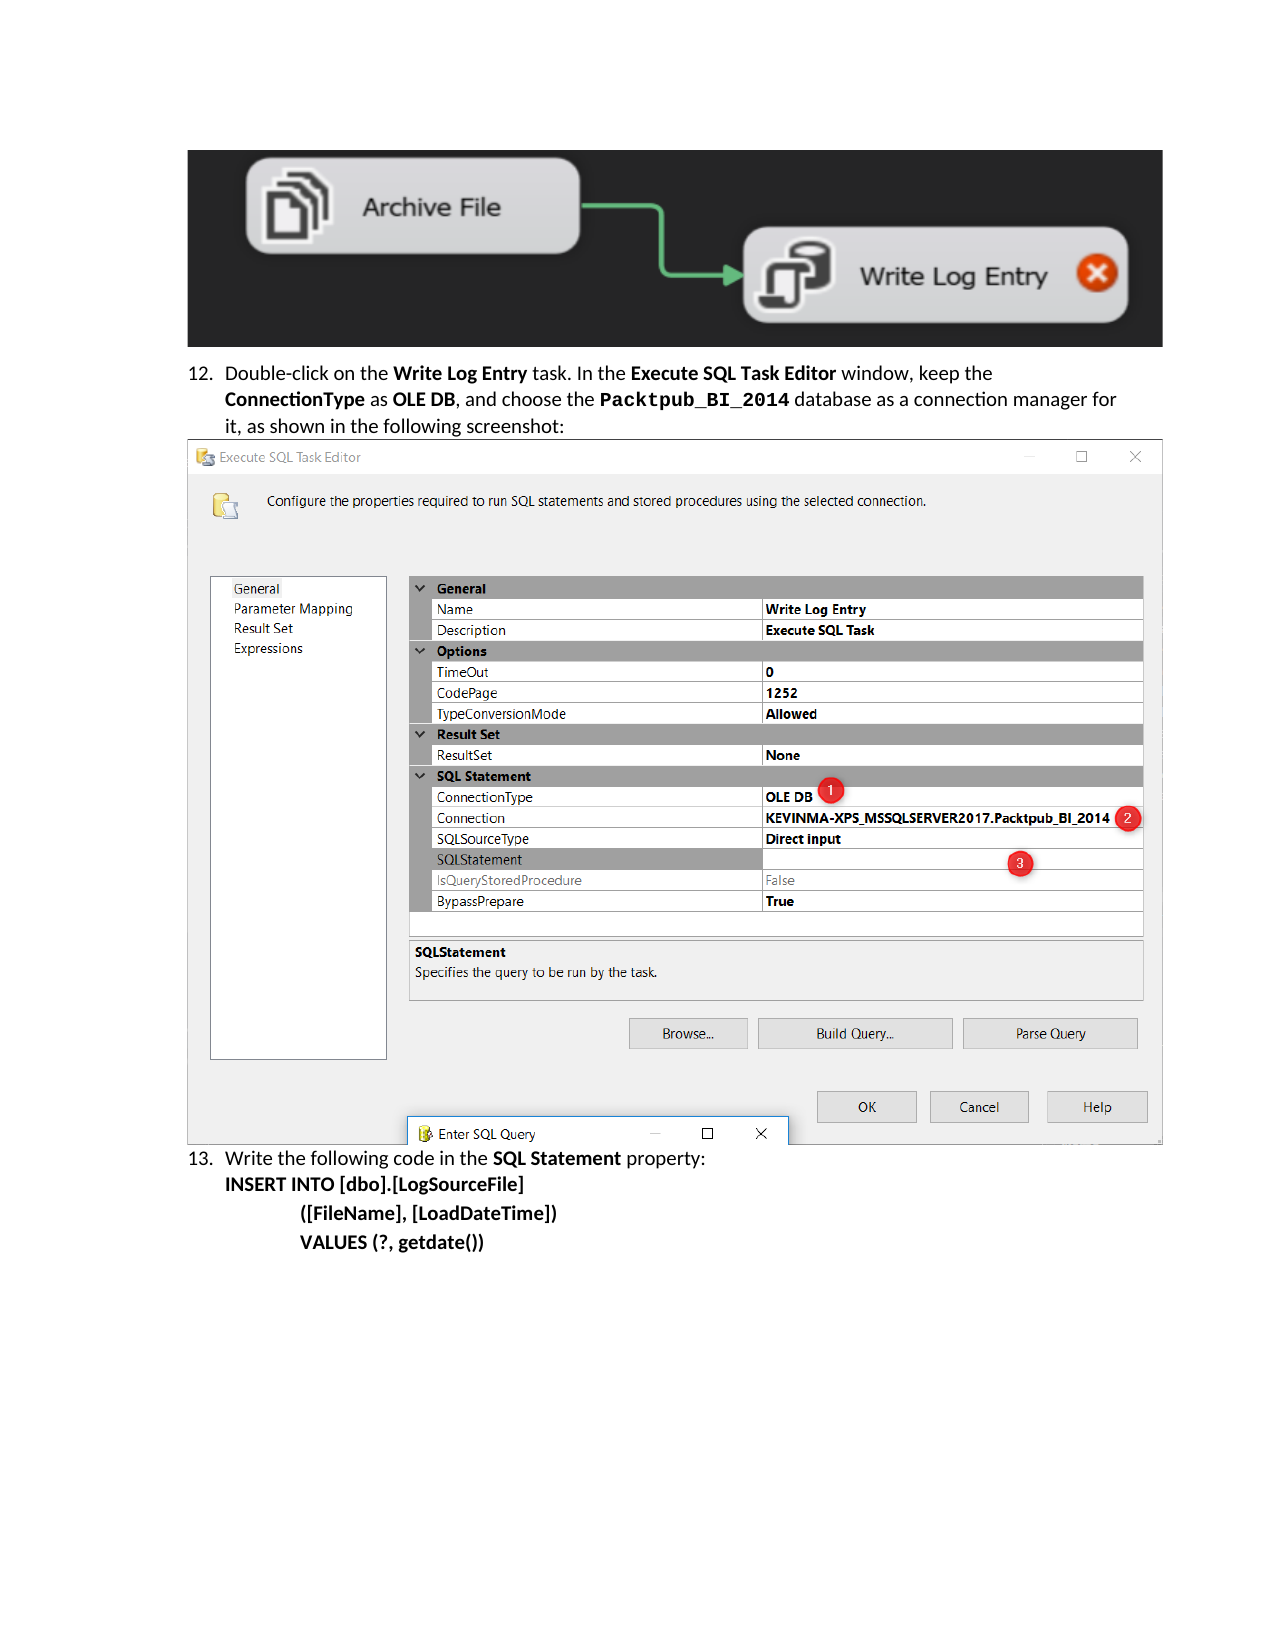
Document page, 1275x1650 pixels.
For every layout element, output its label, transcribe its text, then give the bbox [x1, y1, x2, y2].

picture [187, 439, 1163, 1145]
list VALUES (?, getdate()) [225, 1229, 1125, 1255]
list Write the following code in the SQL Statement property: [187, 1145, 1120, 1171]
list INSERT INTO [dbo].[LogSourceFile] [225, 1171, 1125, 1197]
picture [187, 150, 1163, 347]
list Double-click on the Write Log Entry task. In the Execute SQL Task Editor window, keep the ConnectionType as OLE DB, and choose the Packtpub_BI_2014 database as a connection manager for it, as shown in the following screenshot: [187, 360, 1120, 438]
list ([FileName], [LoadDateTime]) [225, 1200, 1125, 1226]
